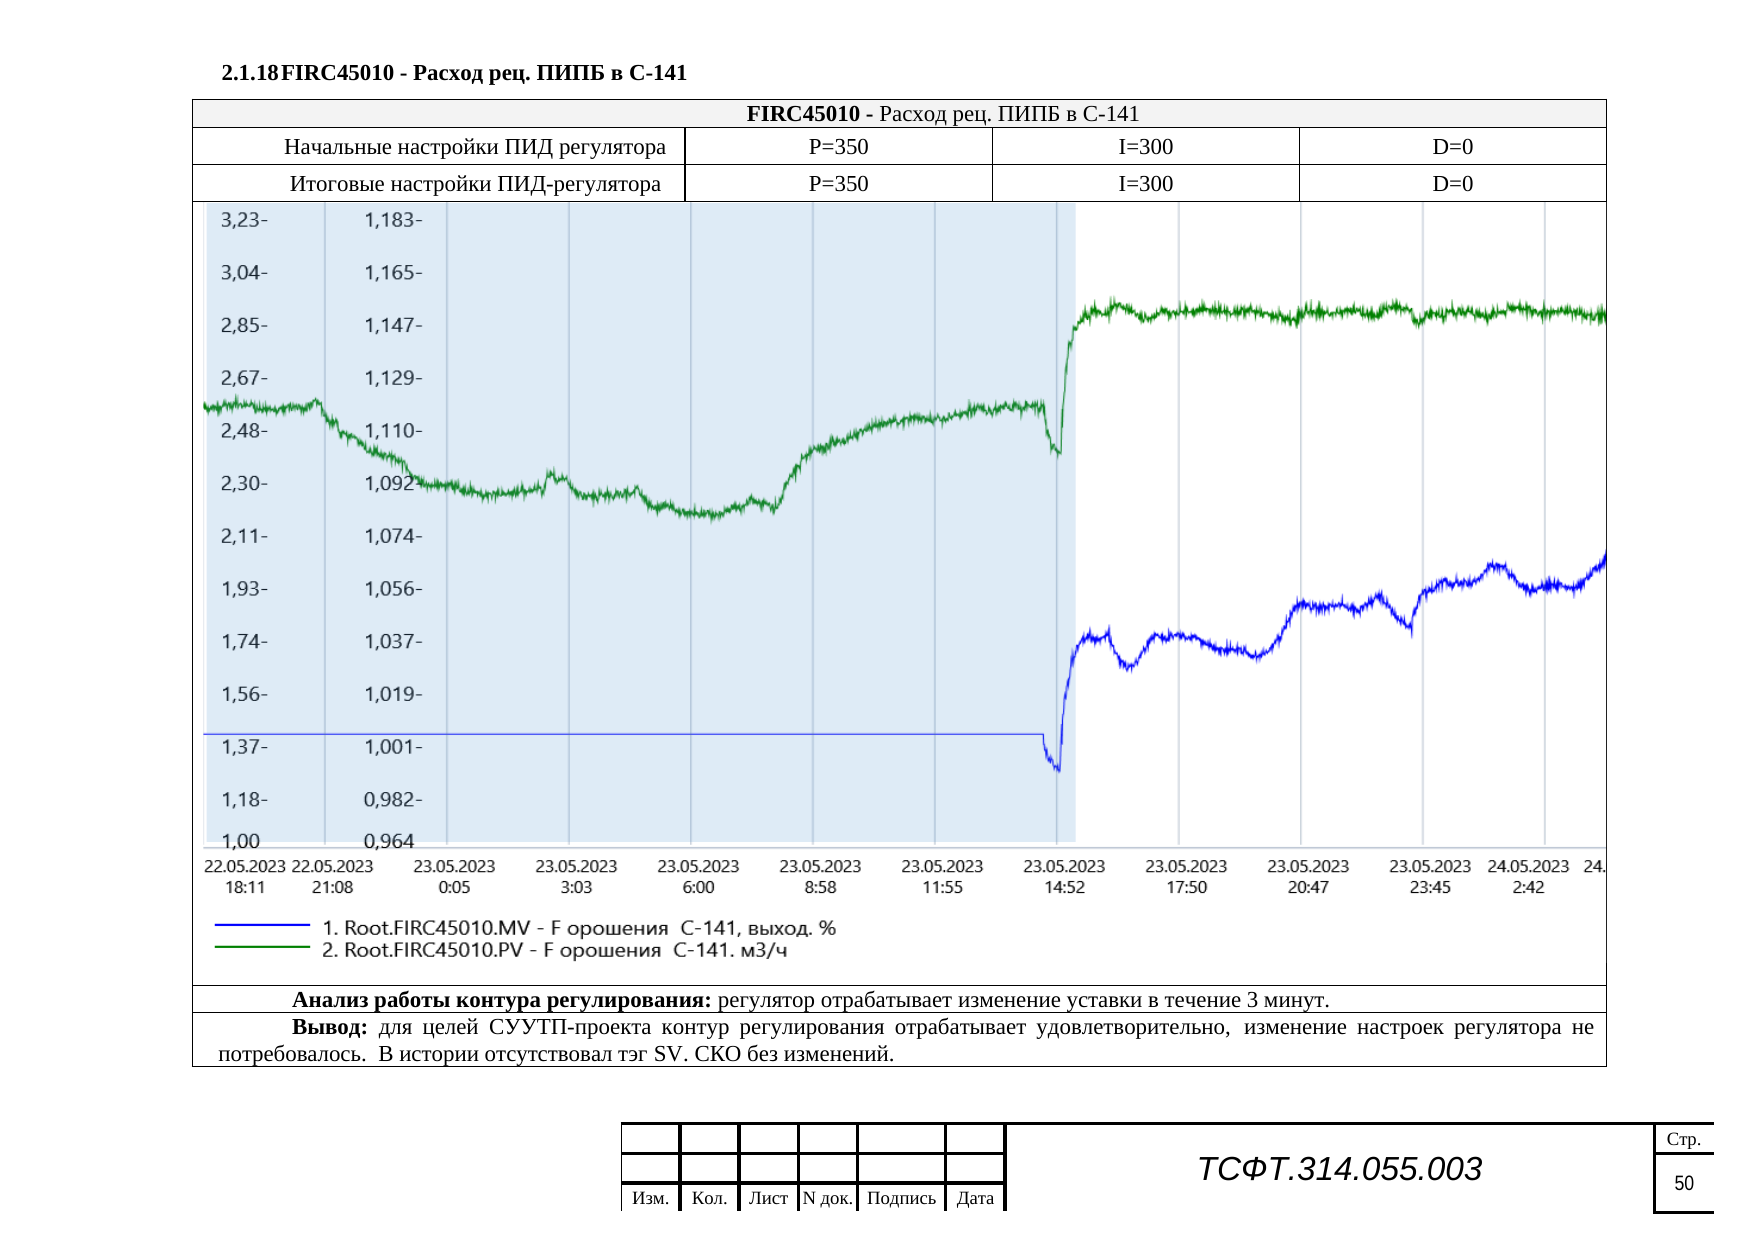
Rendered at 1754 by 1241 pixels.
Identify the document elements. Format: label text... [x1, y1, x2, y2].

text FIRC45010 - Расход рец. ПИПБ в С-141 [221, 59, 1576, 85]
table_cell [193, 202, 1606, 985]
table_cell Анализ работы контура регулирования: регулятор отрабатывает изменение уставки в течение 3 минут. [193, 986, 1606, 1012]
table_cell D=0 [1300, 165, 1606, 201]
table_cell Начальные настройки ПИД регулятора [193, 128, 684, 164]
table_cell P=350 [686, 128, 992, 164]
table_cell D=0 [1300, 128, 1606, 164]
table_cell Вывод: для целей СУУТП-проекта контур регулирования отрабатывает удовлетворительно, изменение настроек регулятора не потребовалось. В истории отсутствовал тэг SV. СКО без изменений. [193, 1013, 1606, 1066]
table_cell P=350 [686, 165, 992, 201]
table_header FIRC45010 - Расход рец. ПИПБ в С-141 [193, 100, 1606, 127]
table_cell Итоговые настройки ПИД-регулятора [193, 165, 684, 201]
picture [203, 202, 1607, 963]
table_cell I=300 [993, 128, 1299, 164]
table_cell I=300 [993, 165, 1299, 201]
